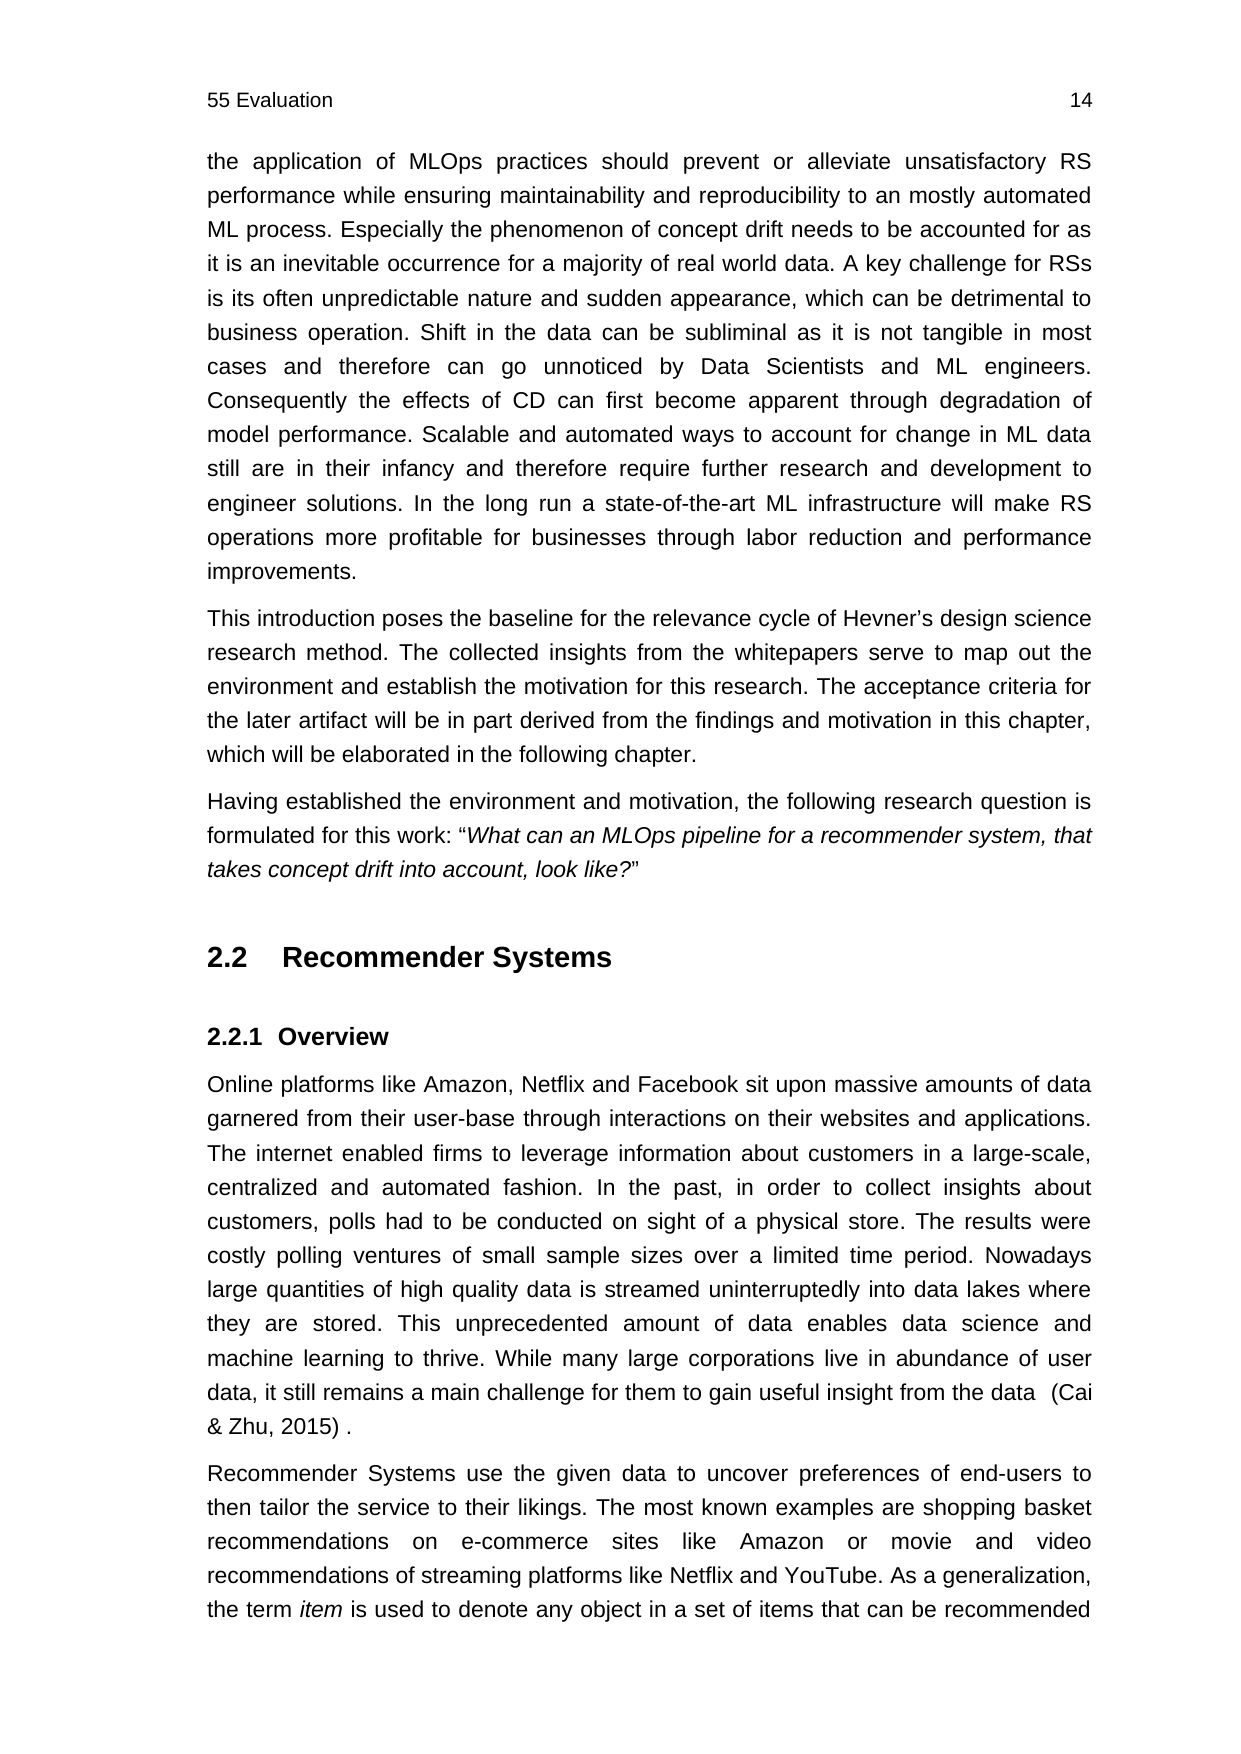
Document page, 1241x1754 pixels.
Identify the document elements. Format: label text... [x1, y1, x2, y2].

subtitle Recommender Systems [207, 940, 1092, 974]
text This introduction poses the baseline for the relevance cycle of Hevner’s design science research method. The collected insights from the whitepapers serve to map out the environment and establish the motivation for this research. The acceptance criteria for the later artifact will be in part derived from the findings and motivation in this chapter, which will be elaborated in the following chapter. [207, 604, 1092, 768]
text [207, 148, 1092, 584]
subtitle Overview [207, 1021, 1092, 1050]
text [207, 1459, 1092, 1623]
text Having established the environment and motivation, the following research question is formulated for this work: “What can an MLOps pipeline for a recommender system, that takes concept drift into account, look like?” [207, 788, 1092, 883]
text Online platforms like Amazon, Netflix and Facebook sit upon massive amounts of data garnered from their user-base through interactions on their websites and applications. The internet enabled firms to leverage information about customers in a large-scale, centralized and automated fashion. In the past, in order to collect insights about customers, polls had to be conducted on sight of a physical store. The results were costly polling ventures of small sample sizes over a limited time period. Nowadays large quantities of high quality data is streamed uninterruptedly into data lakes where they are stored. This unprecedented amount of data enables data science and machine learning to thrive. While many large corporations live in abundance of user data, it still remains a main challenge for them to gain useful insight from the data . [207, 1071, 1092, 1439]
